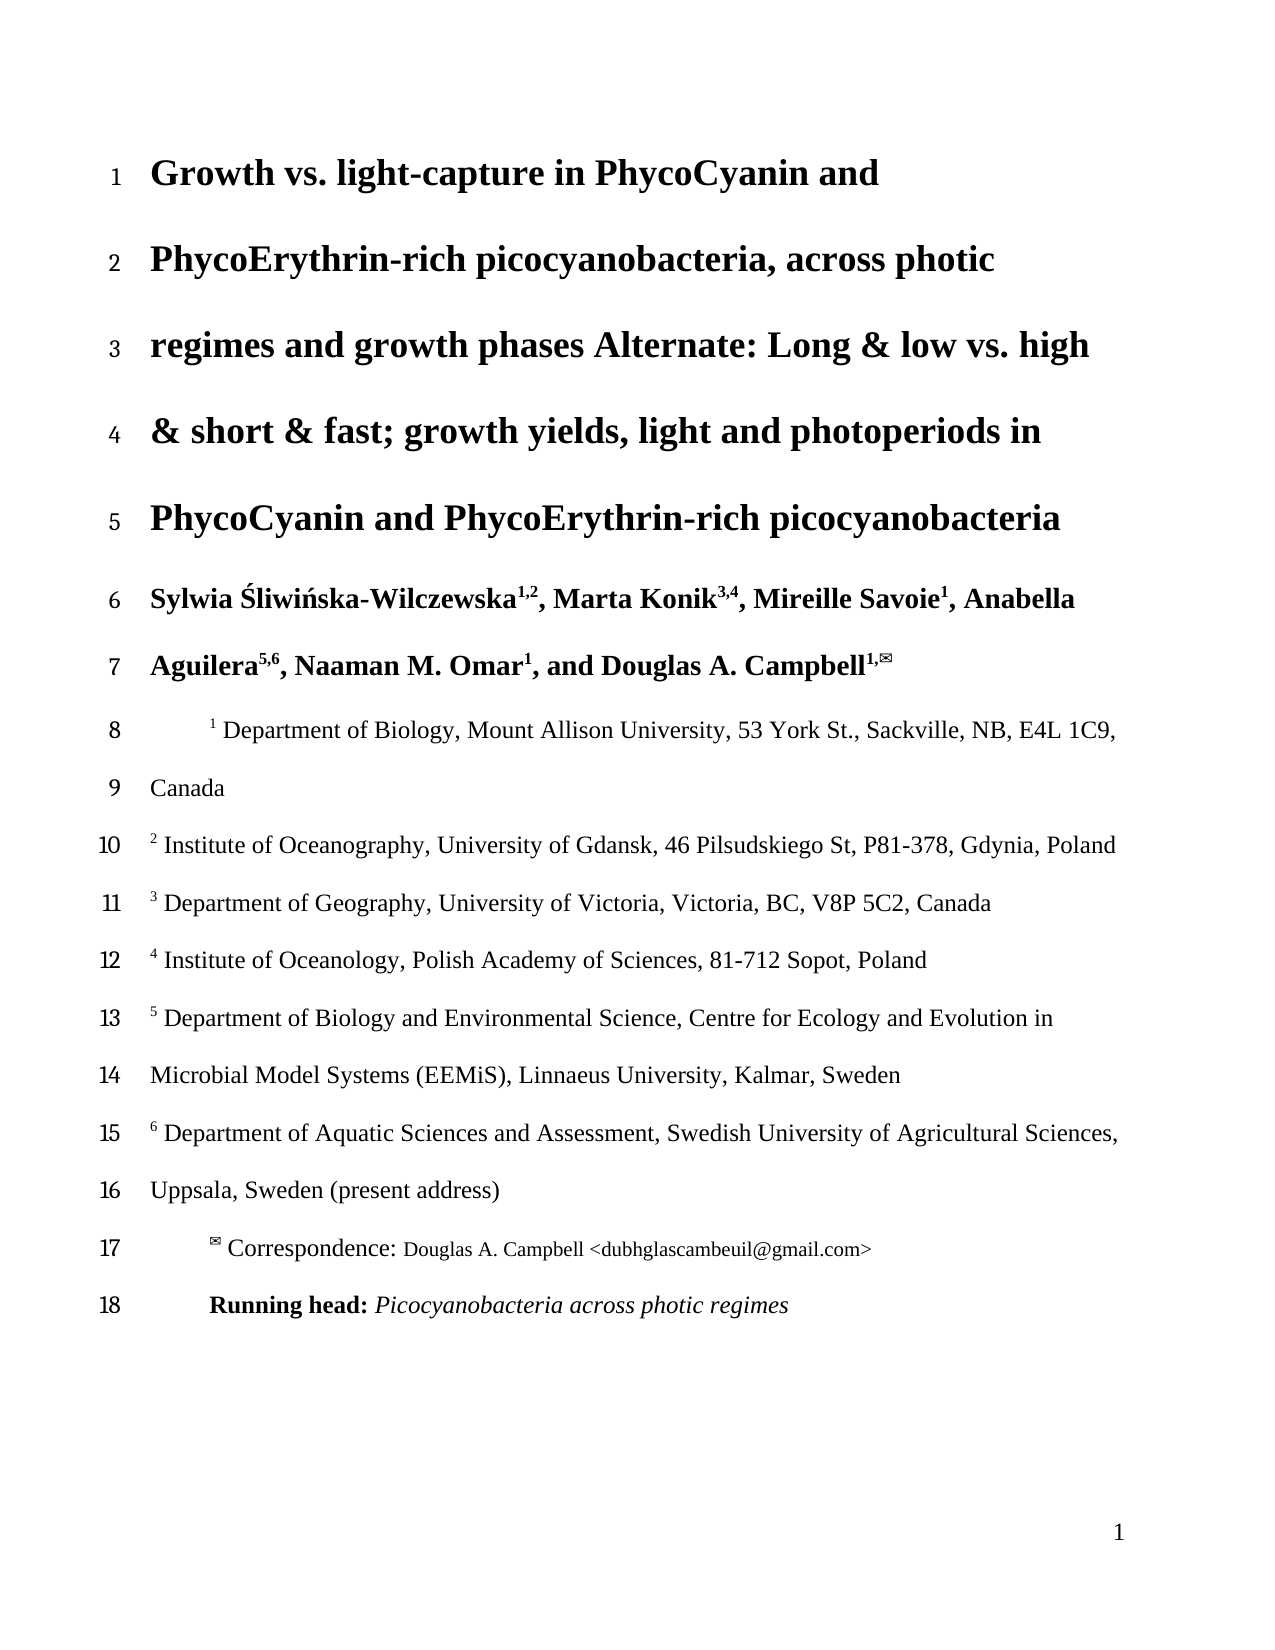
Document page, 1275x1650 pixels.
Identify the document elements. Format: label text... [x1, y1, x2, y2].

text 1 Department of Biology, Mount Allison University, 53 York St., Sackville, NB, E4L 1C9, Canada 2 Institute of Oceanography, University of Gdansk, 46 Pilsudskiego St, P81-378, Gdynia, Poland 3 Department of Geography, University of Victoria, Victoria, BC, V8P 5C2, Canada 4 Institute of Oceanology, Polish Academy of Sciences, 81-712 Sopot, Poland 5 Department of Biology and Environmental Science, Centre for Ecology and Evolution in Microbial Model Systems (EEMiS), Linnaeus University, Kalmar, Sweden 6 Department of Aquatic Sciences and Assessment, Swedish University of Agricultural Sciences, Uppsala, Sweden (present address) [150, 715, 1125, 1204]
text Running head: Picocyanobacteria across photic regimes [150, 1290, 1125, 1319]
text Sylwia Śliwińska-Wilczewska1,2, Marta Konik3,4, Mireille Savoie1, Anabella Aguilera5,6, Naaman M. Omar1, and Douglas A. Campbell1,✉ [150, 581, 1125, 682]
text ✉ Correspondence: Douglas A. Campbell <> [150, 1233, 1125, 1262]
title Growth vs. light-capture in PhycoCyanin and PhycoErythrin-rich picocyanobacteria, across photic regimes and growth phases Alternate: Long & low vs. high & short & fast; growth yields, light and photoperiods in PhycoCyanin and PhycoErythrin-rich picocyanobacteria [150, 150, 1125, 538]
